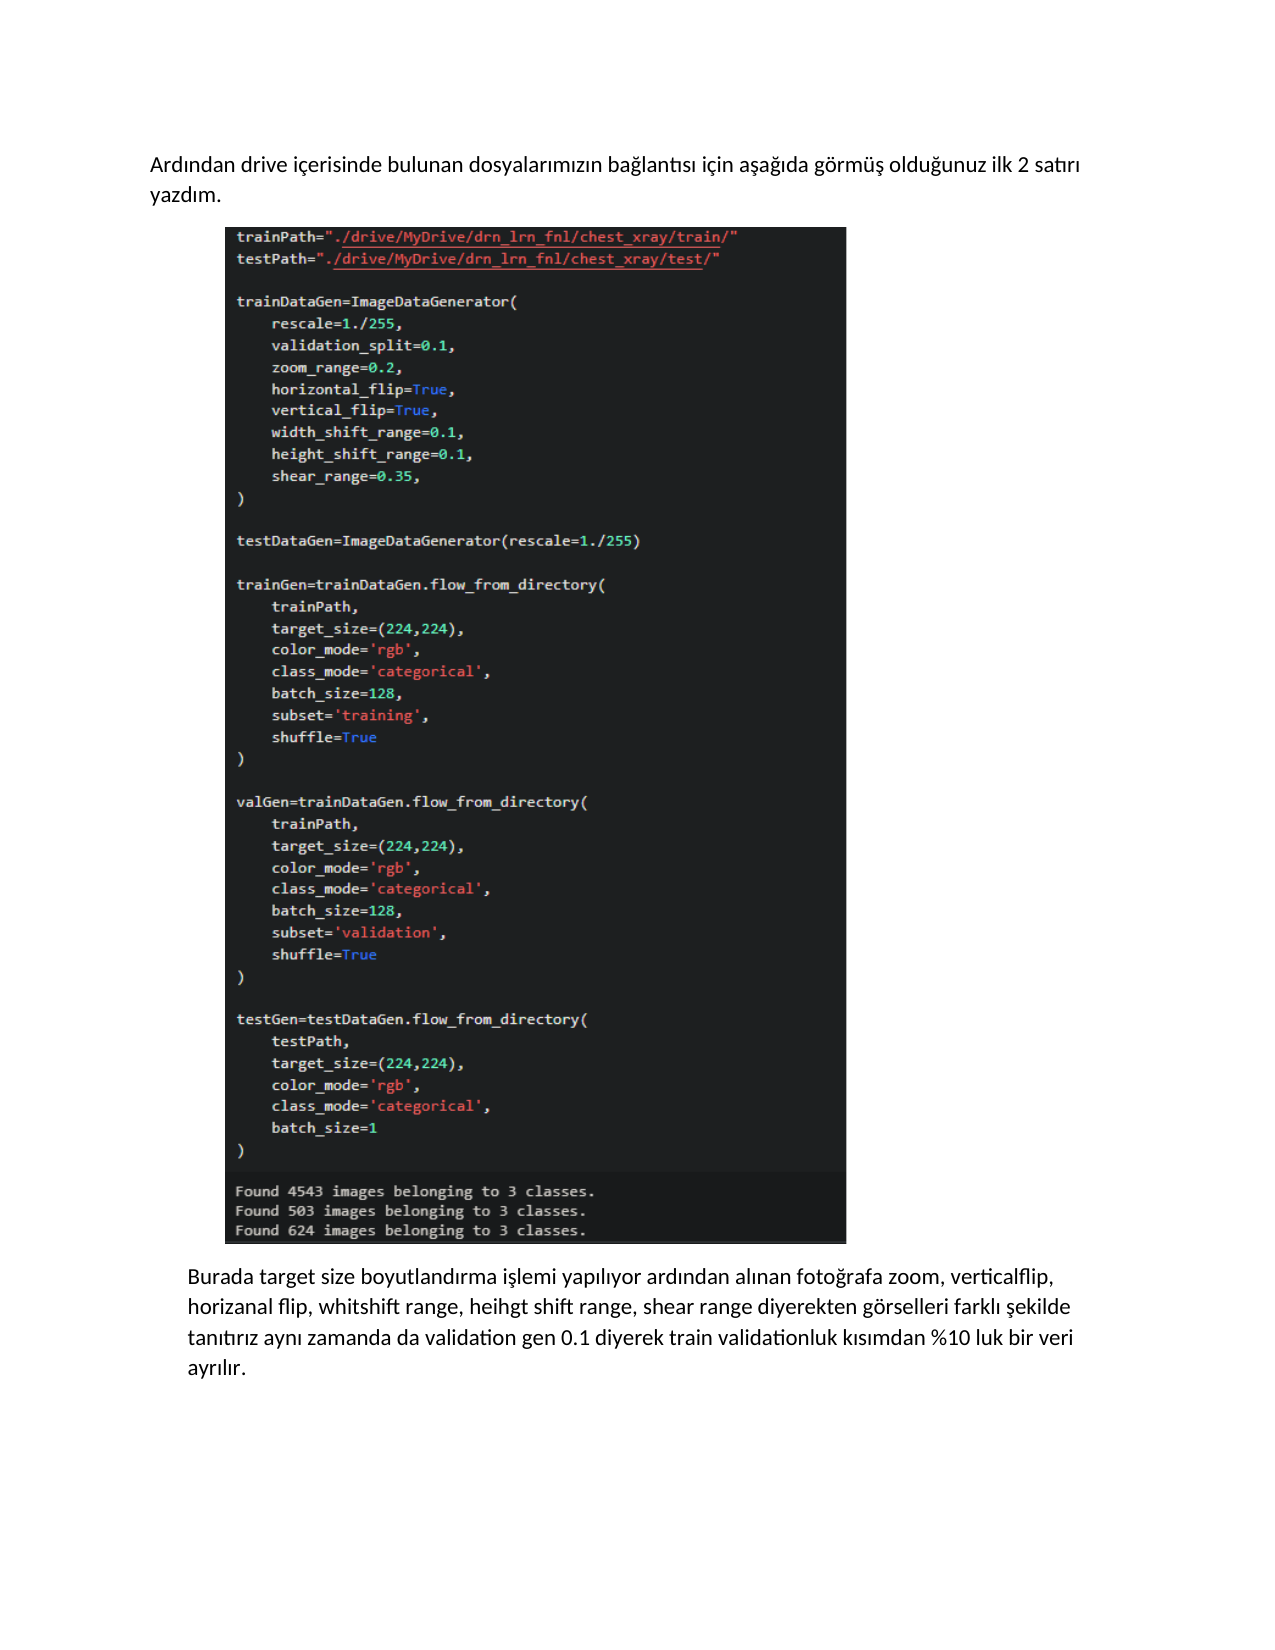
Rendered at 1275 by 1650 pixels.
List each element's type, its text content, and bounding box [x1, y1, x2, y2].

picture [225, 227, 847, 1244]
text Burada target size boyutlandırma işlemi yapılıyor ardından alınan fotoğrafa zoom, verticalflip, horizanal flip, whitshift range, heihgt shift range, shear range diyerekten görselleri farklı şekilde tanıtırız aynı zamanda da validation gen 0.1 diyerek train validationluk kısımdan %10 luk bir veri ayrılır. [187, 1262, 1125, 1381]
text Ardından drive içerisinde bulunan dosyalarımızın bağlantısı için aşağıda görmüş olduğunuz ilk 2 satırı yazdım. [150, 150, 1125, 208]
